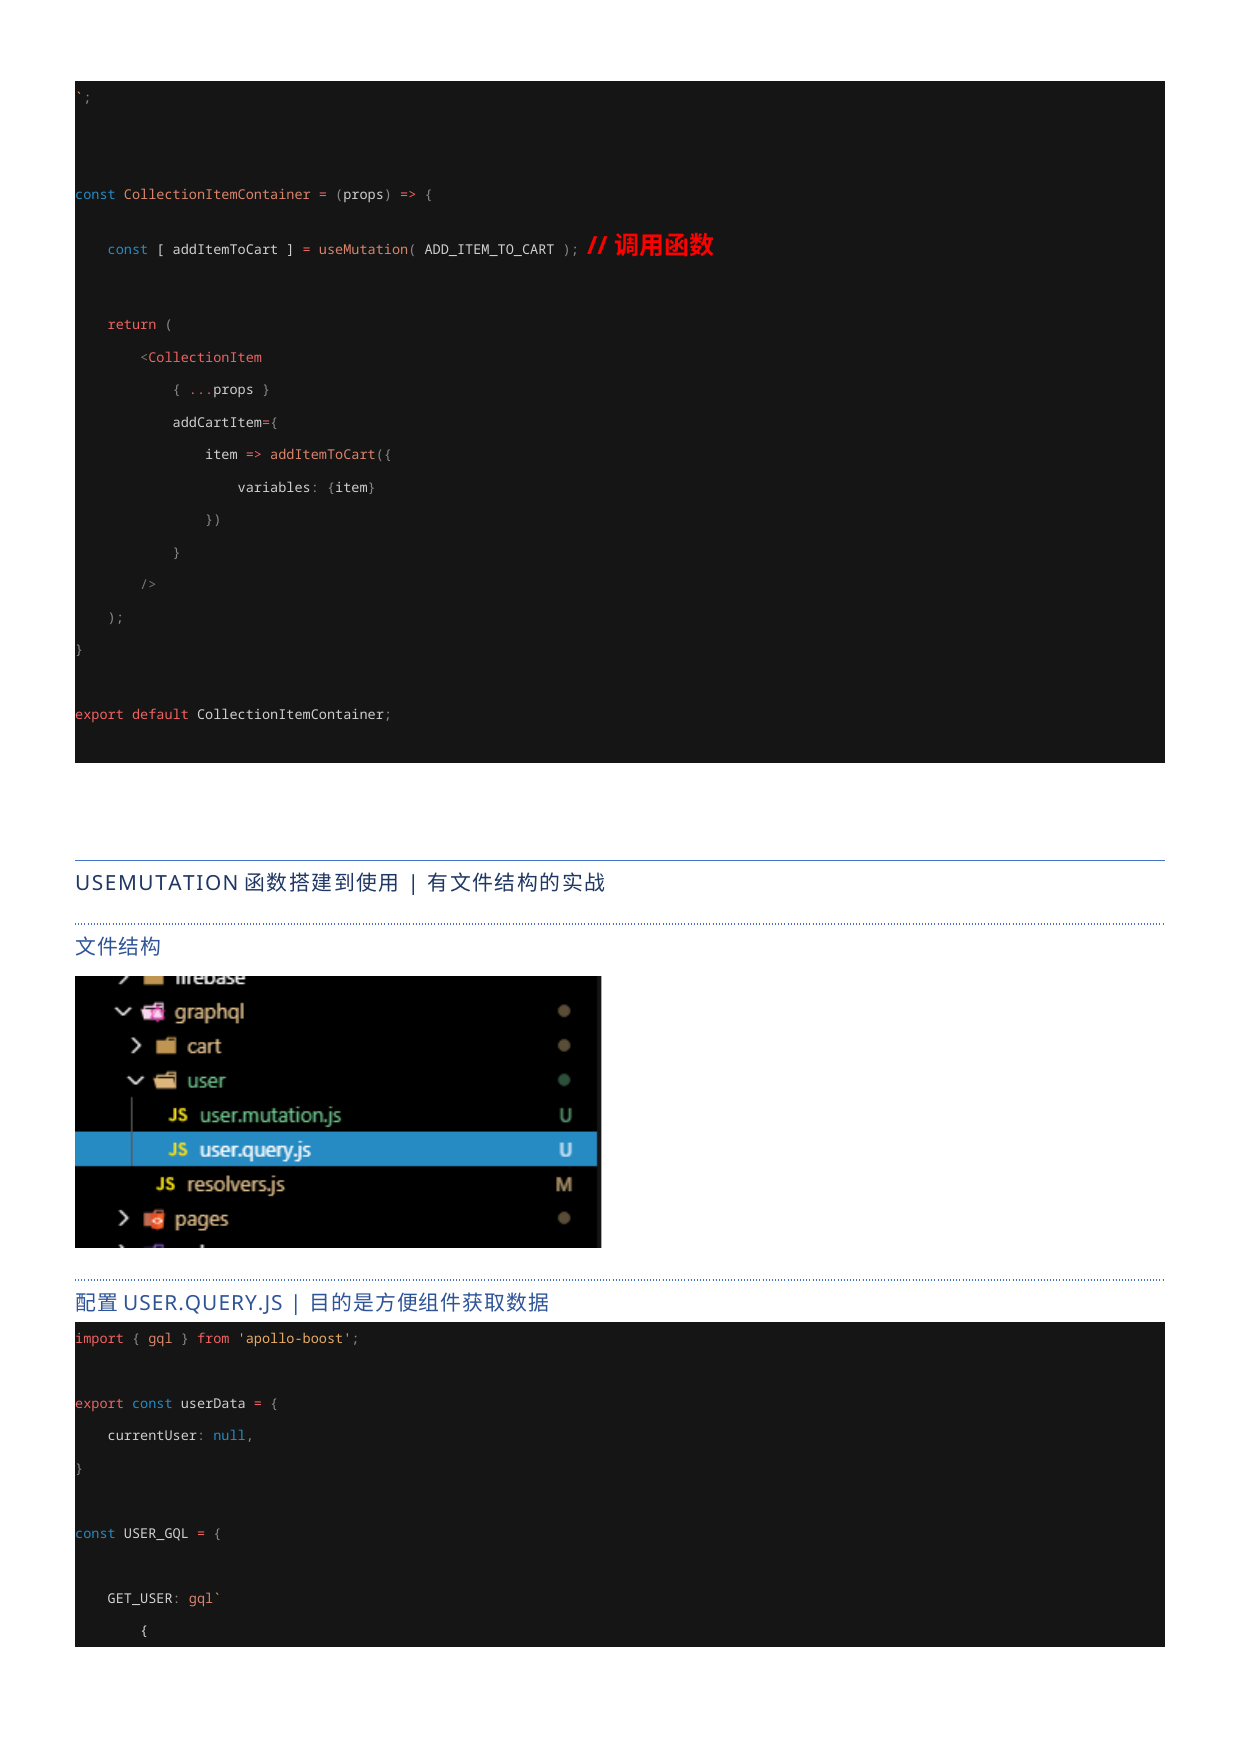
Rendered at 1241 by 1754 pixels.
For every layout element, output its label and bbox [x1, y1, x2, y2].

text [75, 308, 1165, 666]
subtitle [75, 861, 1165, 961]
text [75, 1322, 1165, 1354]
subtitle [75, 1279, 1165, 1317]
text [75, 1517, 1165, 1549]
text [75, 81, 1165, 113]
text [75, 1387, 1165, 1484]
picture [75, 976, 602, 1248]
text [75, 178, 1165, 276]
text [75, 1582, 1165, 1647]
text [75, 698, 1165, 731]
